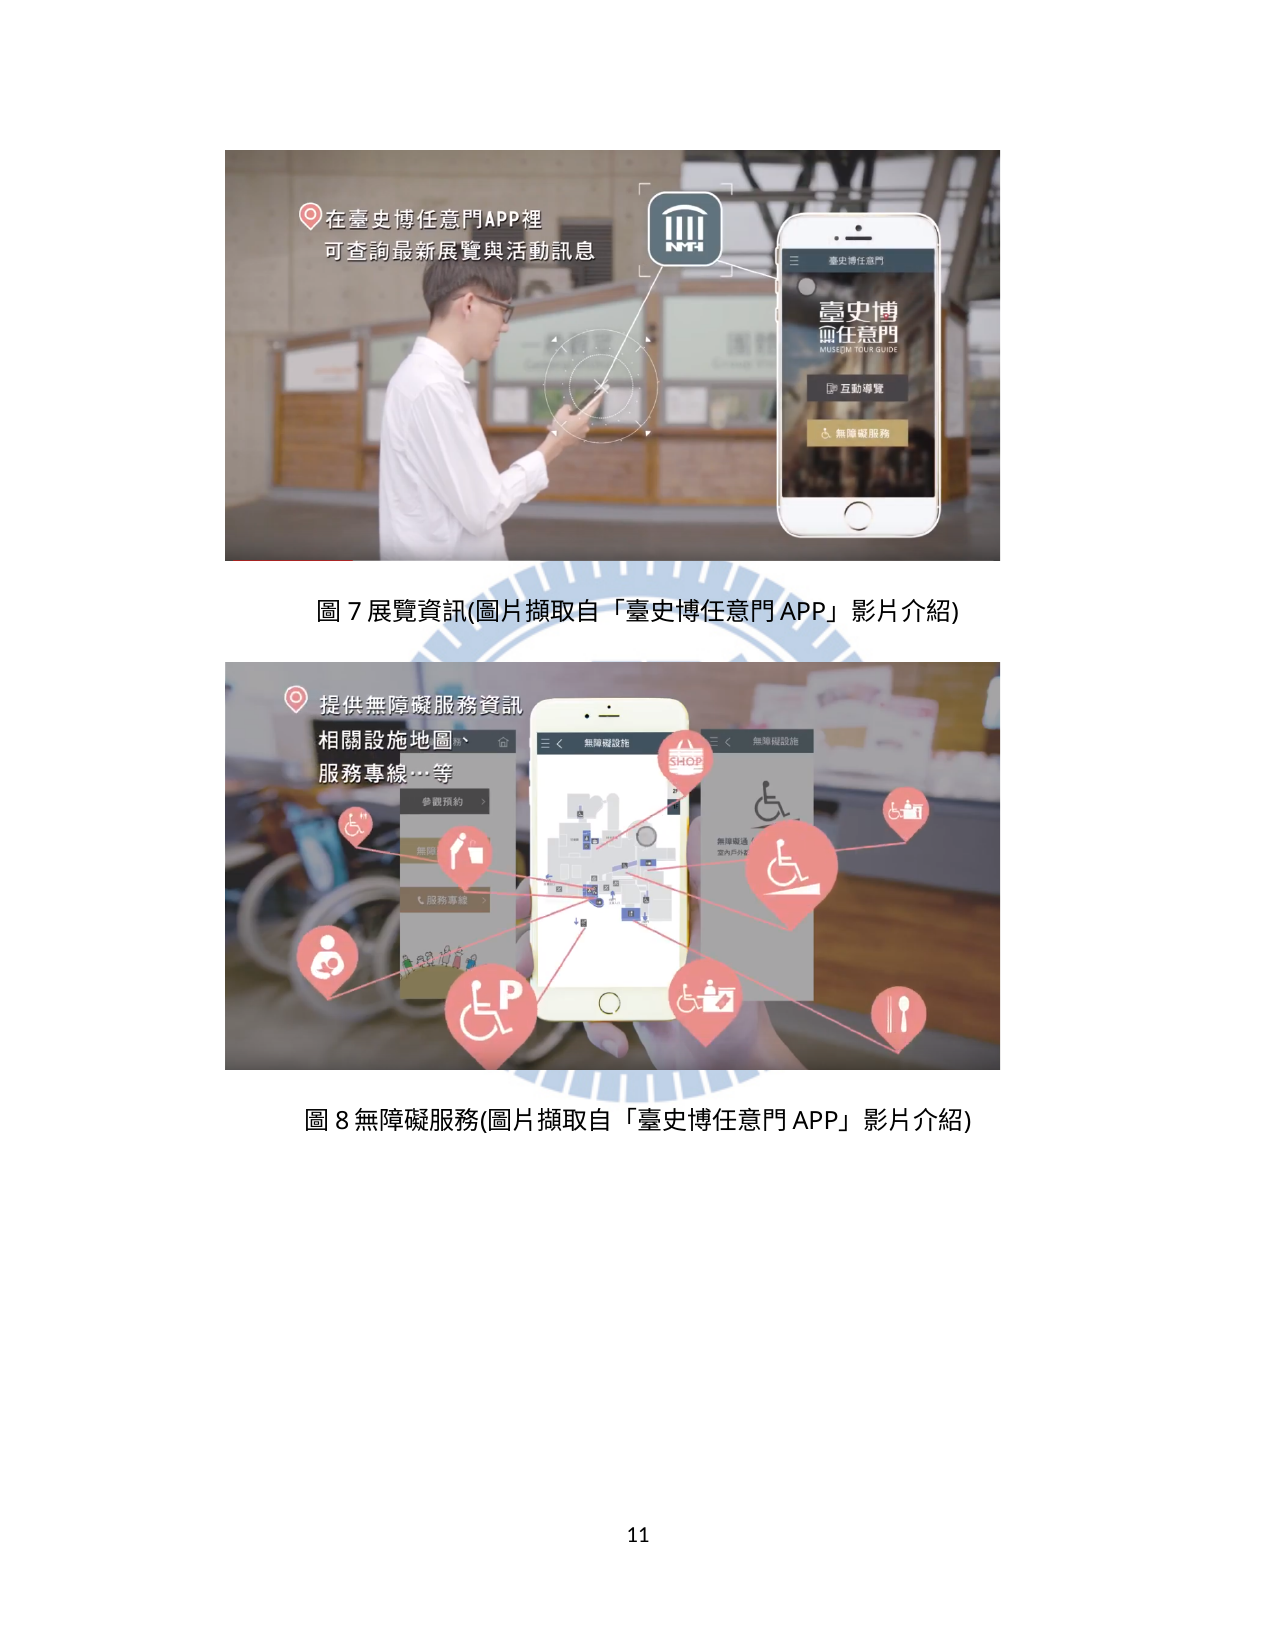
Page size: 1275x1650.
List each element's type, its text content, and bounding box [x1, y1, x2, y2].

text 圖 8 無障礙服務(圖片擷取自「臺史博任意門APP」影片介紹) [150, 1100, 1125, 1137]
list 圖 7 展覽資訊(圖片擷取自「臺史博任意門APP」影片介紹) [150, 591, 1125, 627]
picture [225, 627, 1001, 1100]
picture [225, 150, 1001, 591]
